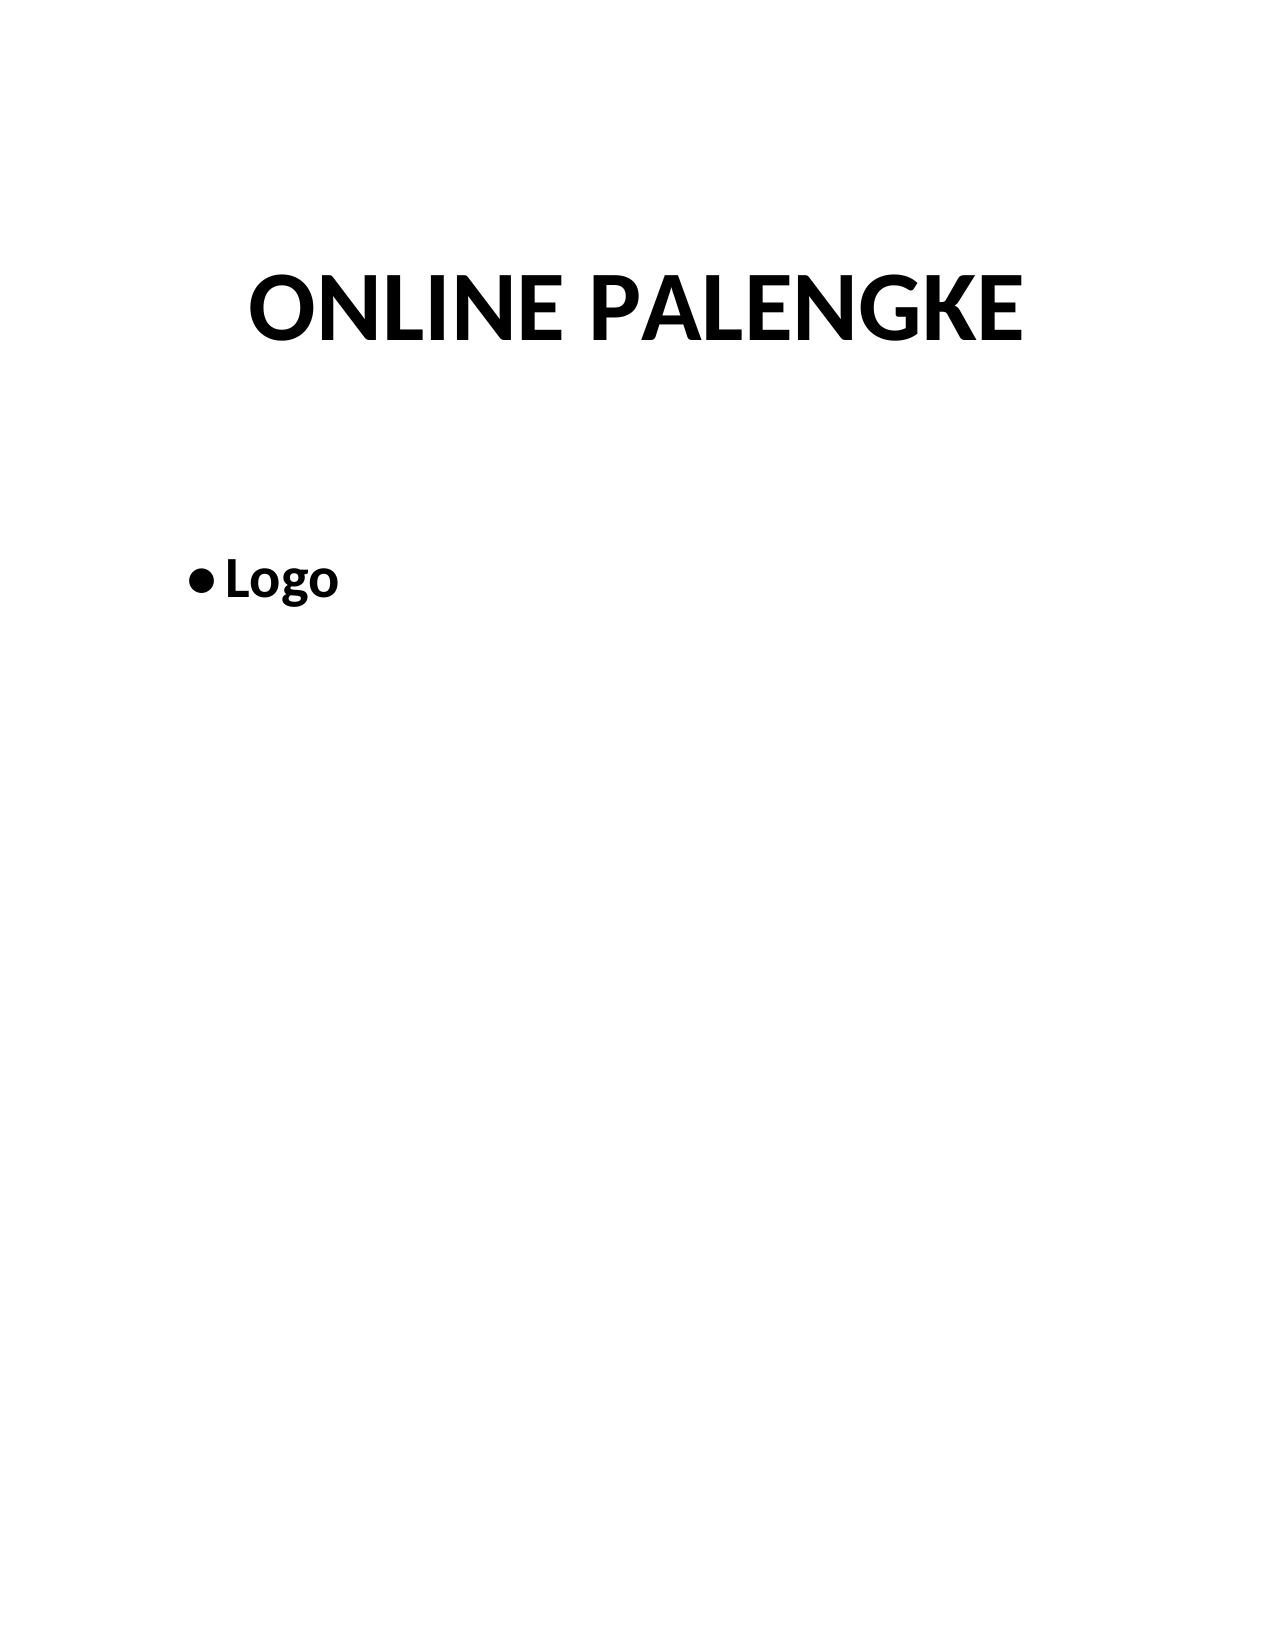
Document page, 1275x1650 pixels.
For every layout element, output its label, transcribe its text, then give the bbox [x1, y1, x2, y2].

list Logo [187, 540, 1125, 612]
text ONLINE PALENGKE [150, 243, 1125, 366]
